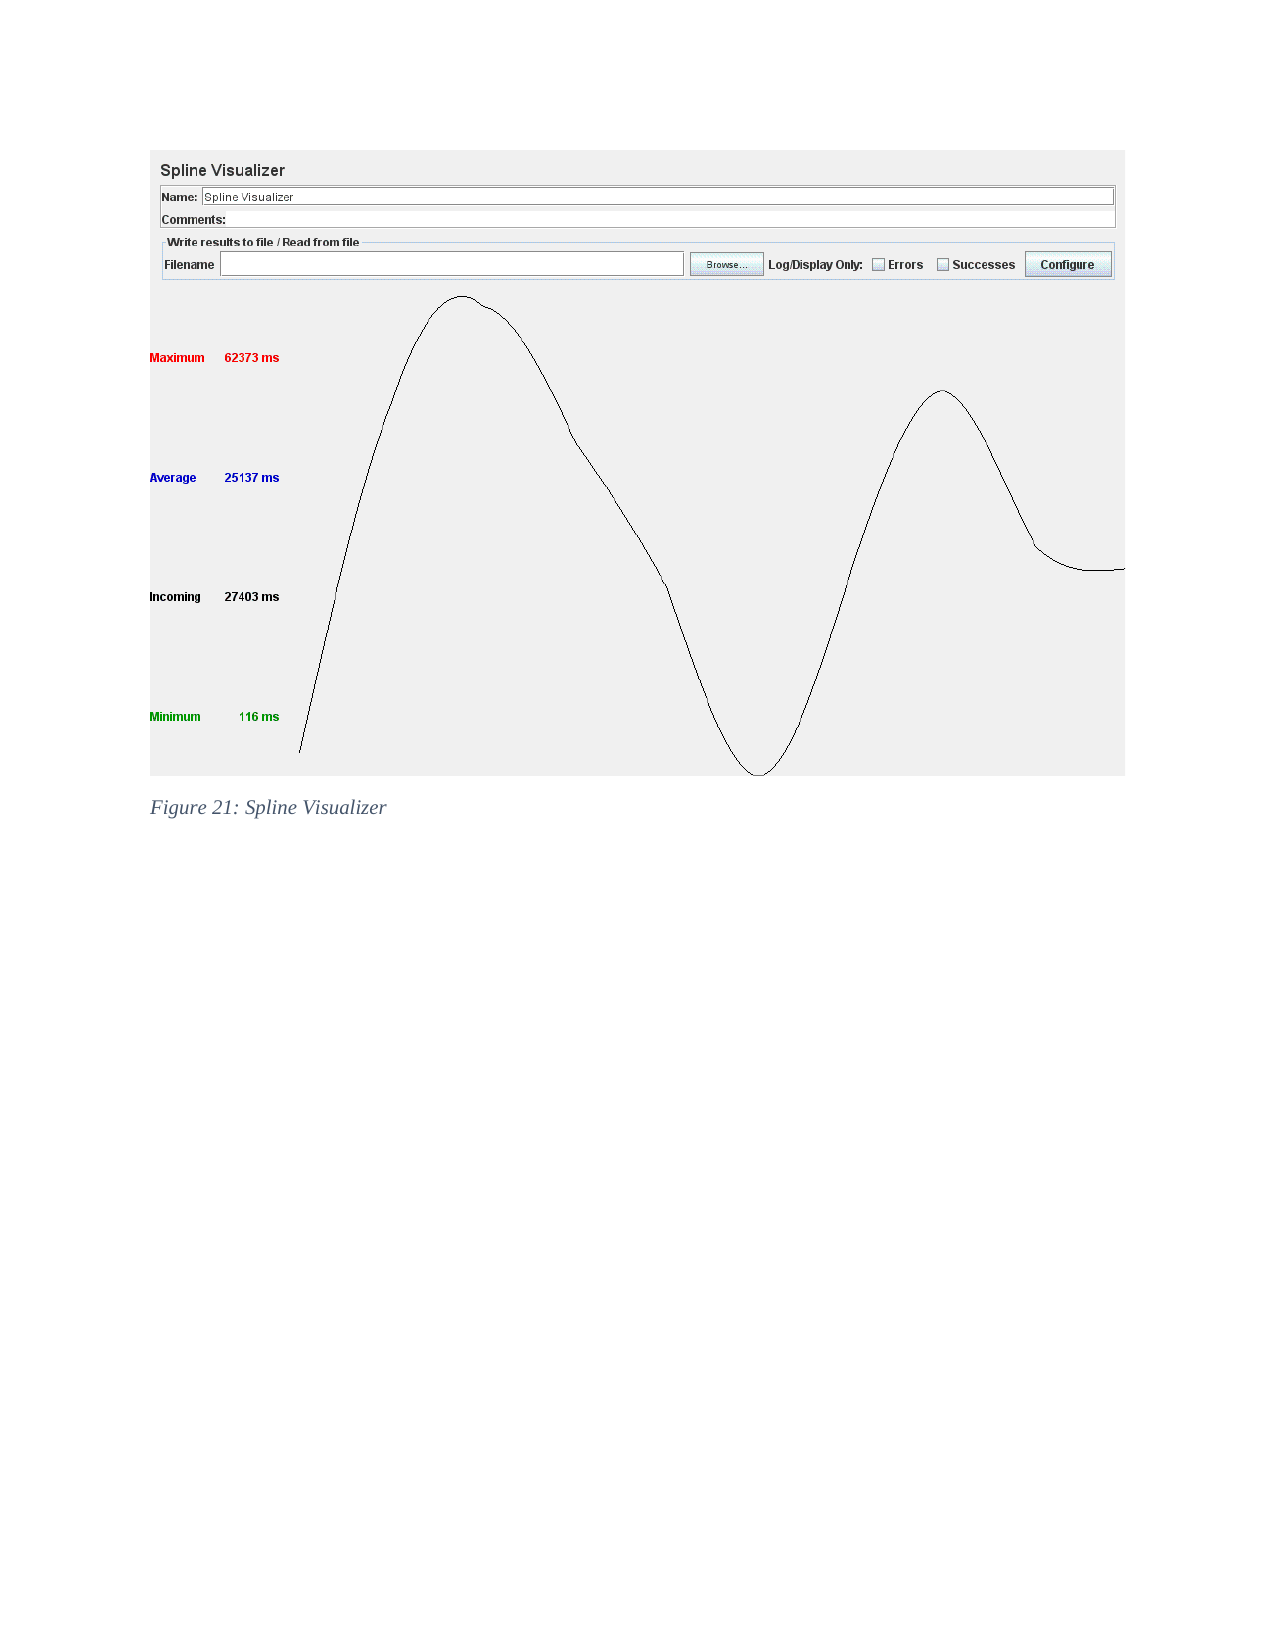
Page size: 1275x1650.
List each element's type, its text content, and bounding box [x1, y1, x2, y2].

text Figure 21: Spline Visualizer [150, 795, 1125, 819]
picture [150, 150, 1125, 776]
